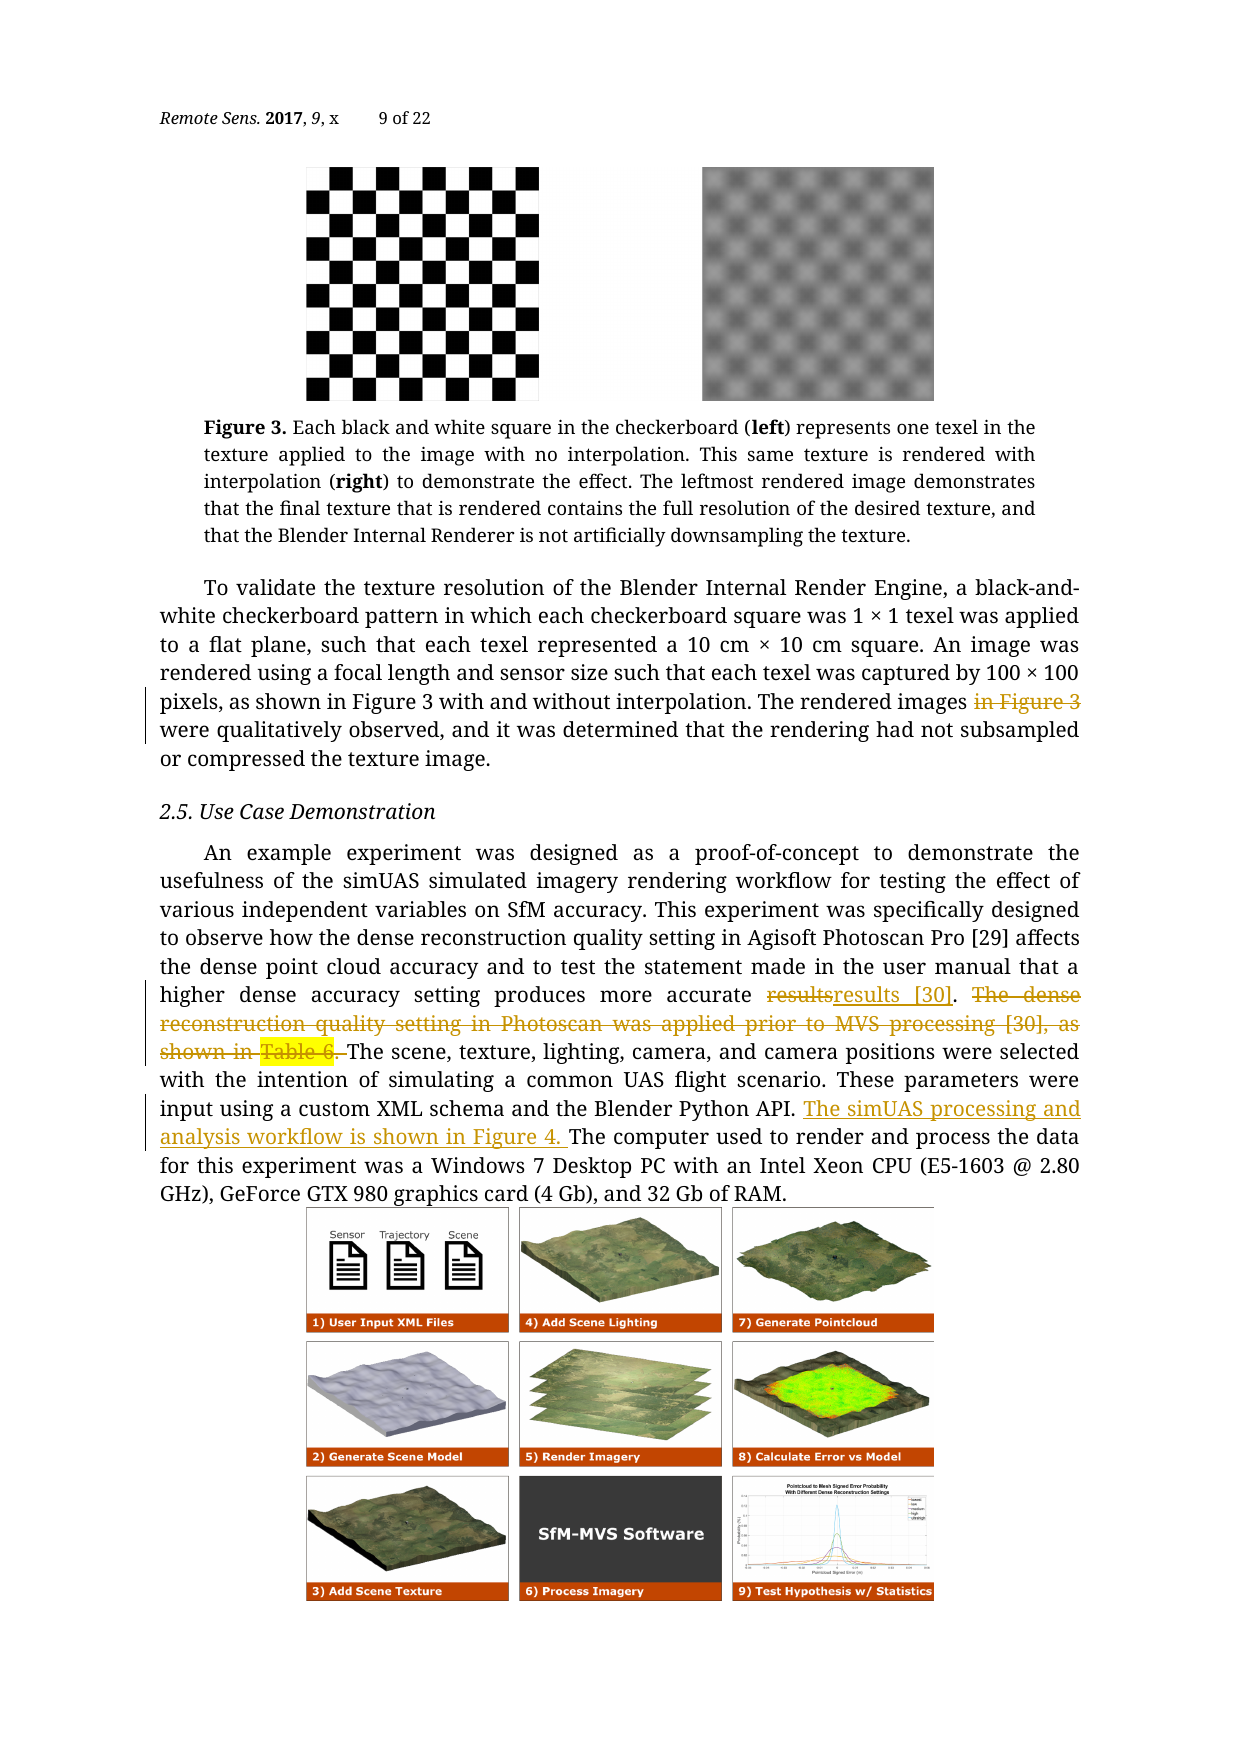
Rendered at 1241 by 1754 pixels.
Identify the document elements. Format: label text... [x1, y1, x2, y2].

picture [306, 167, 934, 401]
text An example experiment was designed as a proof-of-concept to demonstrate the usefulness of the simUAS simulated imagery rendering workflow for testing the effect of various independent variables on SfM accuracy. This experiment was specifically designed to observe how the dense reconstruction quality setting in Agisoft Photoscan Pro [29] affects the dense point cloud accuracy and to test the statement made in the user manual that a higher dense accuracy setting produces more accurate . The scene, texture, lighting, camera, and camera positions were selected with the intention of simulating a common UAS flight scenario. These parameters were input using a custom XML schema and the Blender Python API. The computer used to render and process the data for this experiment was a Windows 7 Desktop PC with an Intel Xeon CPU (E5-1603 @ 2.80 GHz), GeForce GTX 980 graphics card (4 Gb), and 32 Gb of RAM. [159, 838, 1081, 1208]
text Figure 3. Each black and white square in the checkerboard (left) represents one texel in the texture applied to the image with no interpolation. This same texture is rendered with interpolation (right) to demonstrate the effect. The leftmost rendered image demonstrates that the final texture that is rendered contains the full resolution of the desired texture, and that the Blender Internal Renderer is not artificially downsampling the texture. [204, 413, 1036, 548]
picture [306, 1207, 934, 1601]
subtitle 2.5. Use Case Demonstration [159, 797, 1081, 826]
text To validate the texture resolution of the Blender Internal Render Engine, a black-and-white checkerboard pattern in which each checkerboard square was 1 × 1 texel was applied to a flat plane, such that each texel represented a 10 cm × 10 cm square. An image was rendered using a focal length and sensor size such that each texel was captured by 100 × 100 pixels, as shown in Figure 3 with and without interpolation. The rendered images were qualitatively observed, and it was determined that the rendering had not subsampled or compressed the texture image. [159, 573, 1081, 772]
